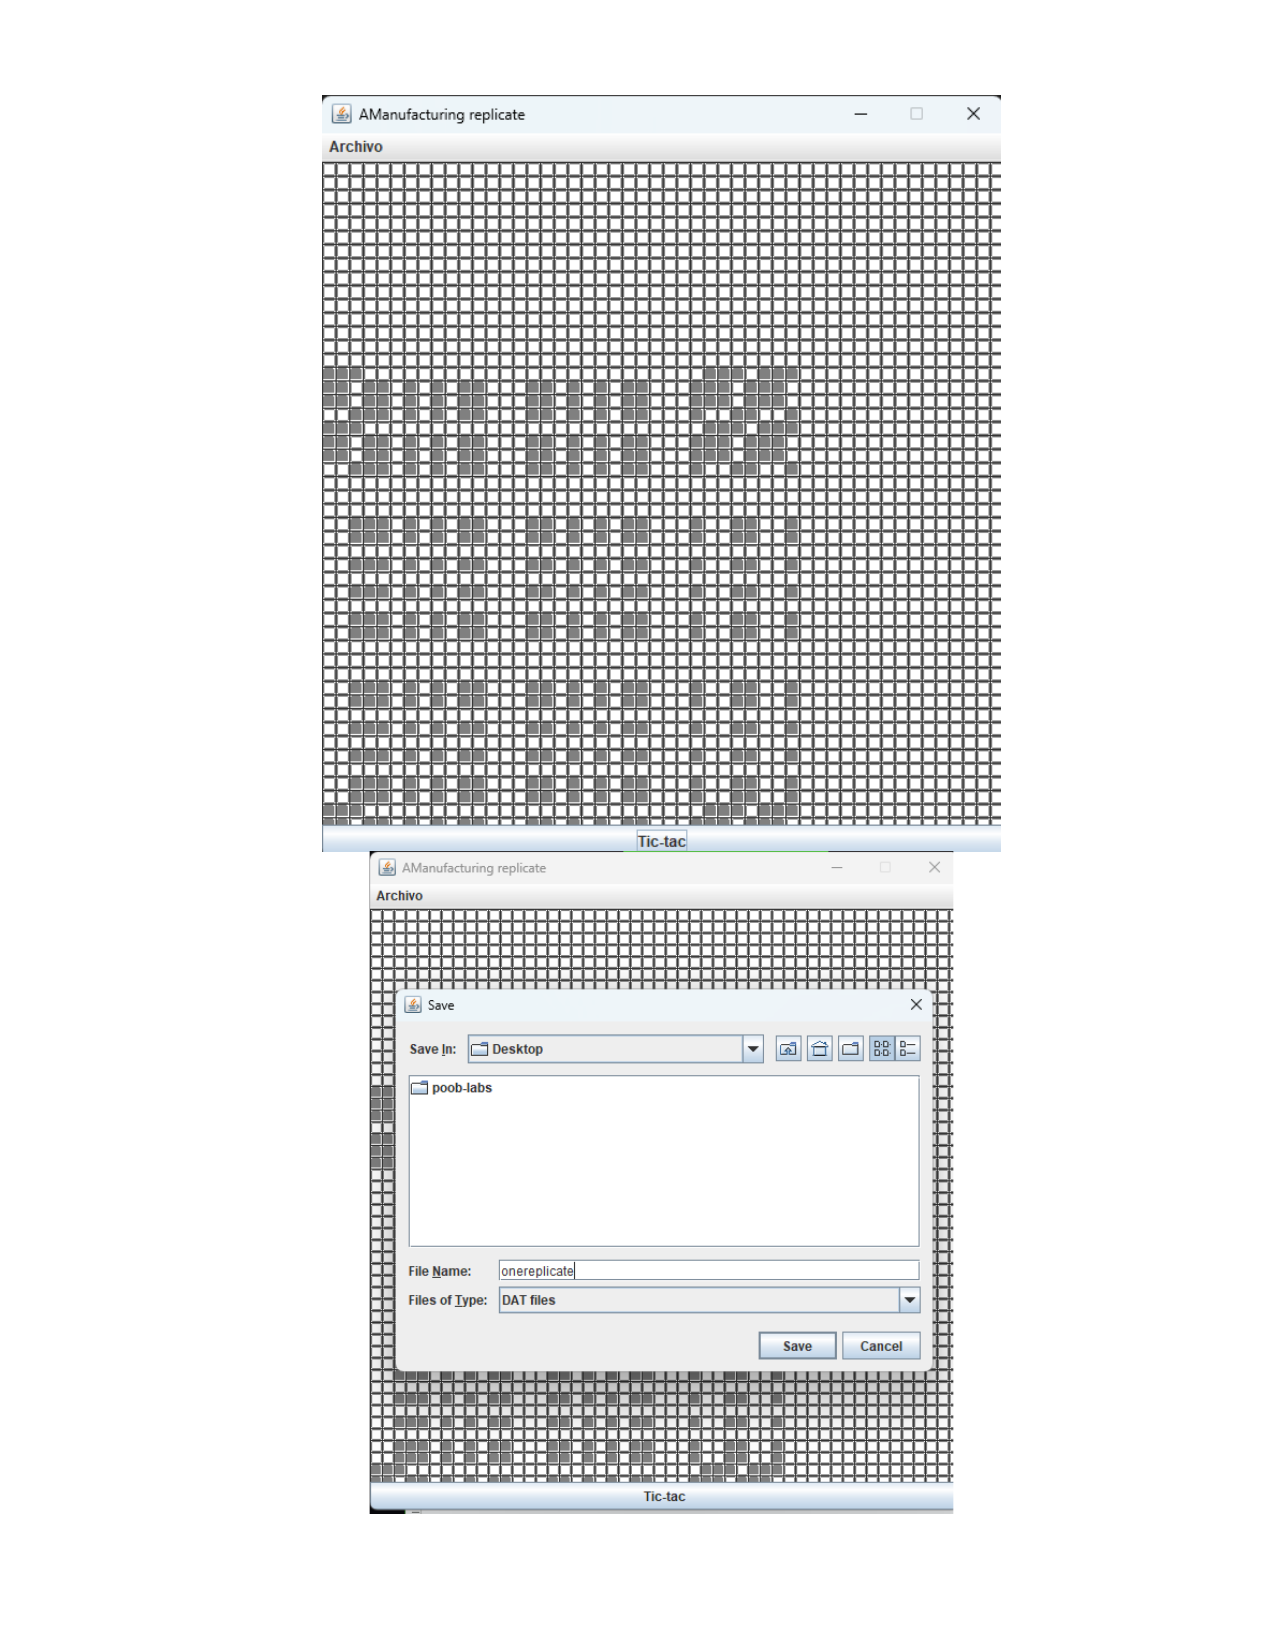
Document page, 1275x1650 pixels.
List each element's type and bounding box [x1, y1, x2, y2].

picture [322, 95, 1001, 1514]
